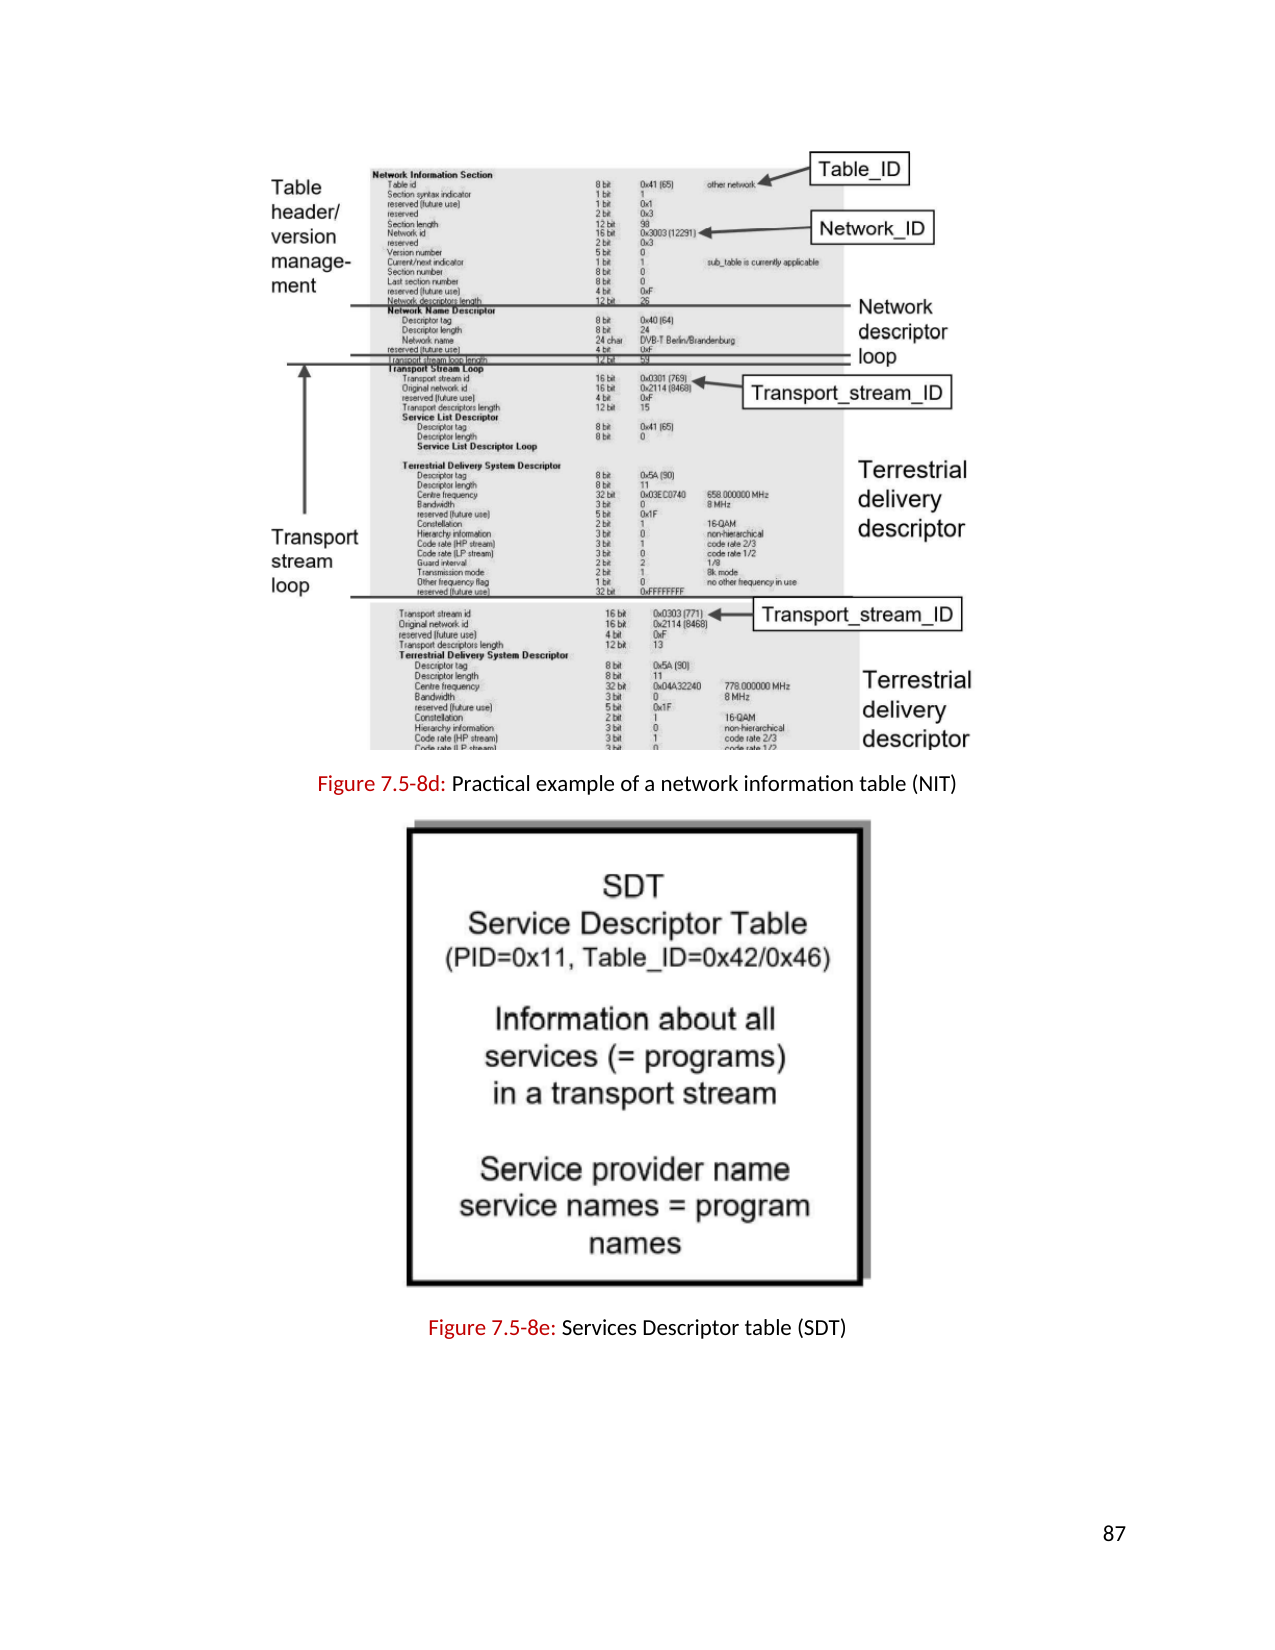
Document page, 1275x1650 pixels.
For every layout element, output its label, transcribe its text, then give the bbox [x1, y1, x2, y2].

text Figure 7.5-8e: Services Descriptor table (SDT) [150, 1313, 1125, 1341]
text Figure 7.5-8d: Practical example of a network information table (NIT) [150, 769, 1125, 797]
